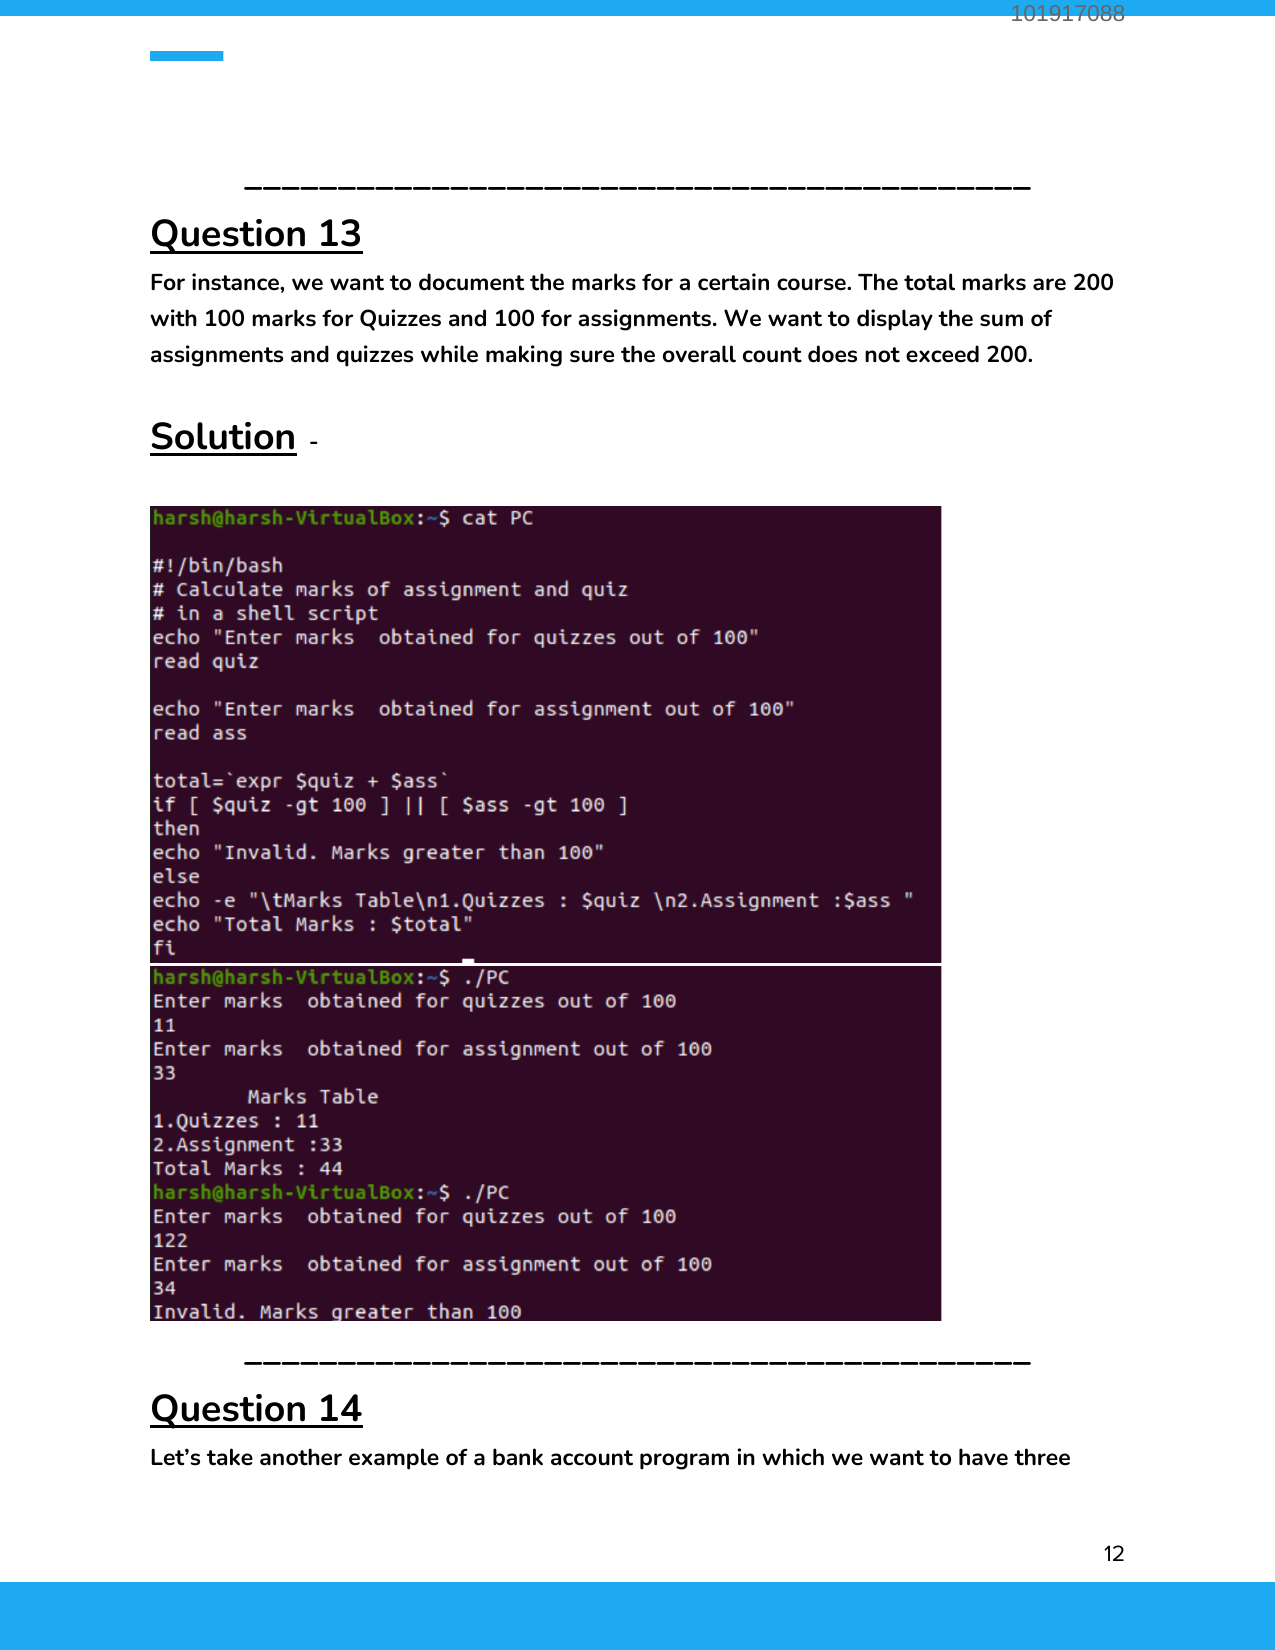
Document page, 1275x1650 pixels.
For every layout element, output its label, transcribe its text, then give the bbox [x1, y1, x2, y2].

picture [1090, 7, 1097, 16]
text For instance, we want to document the marks for a certain course. The total marks are 200 [150, 267, 1125, 299]
picture [0, 1582, 1275, 1650]
text with 100 marks for Quizzes and 100 for assignments. We want to display the sum of assignments and quizzes while making sure the overall count does not exceed 200. [150, 303, 1125, 371]
picture [150, 966, 942, 1321]
picture [150, 506, 942, 963]
text __________________________________________ [150, 1325, 1125, 1376]
text Question 14 [150, 1383, 1125, 1434]
text __________________________________________ [150, 150, 1125, 201]
picture [0, 0, 1275, 16]
text Question 13 [150, 209, 1125, 260]
picture [1051, 7, 1057, 14]
picture [150, 51, 224, 61]
picture [1026, 7, 1033, 16]
text Let’s take another example of a bank account program in which we want to have three [150, 1442, 1125, 1473]
text Solution - [150, 411, 1125, 462]
